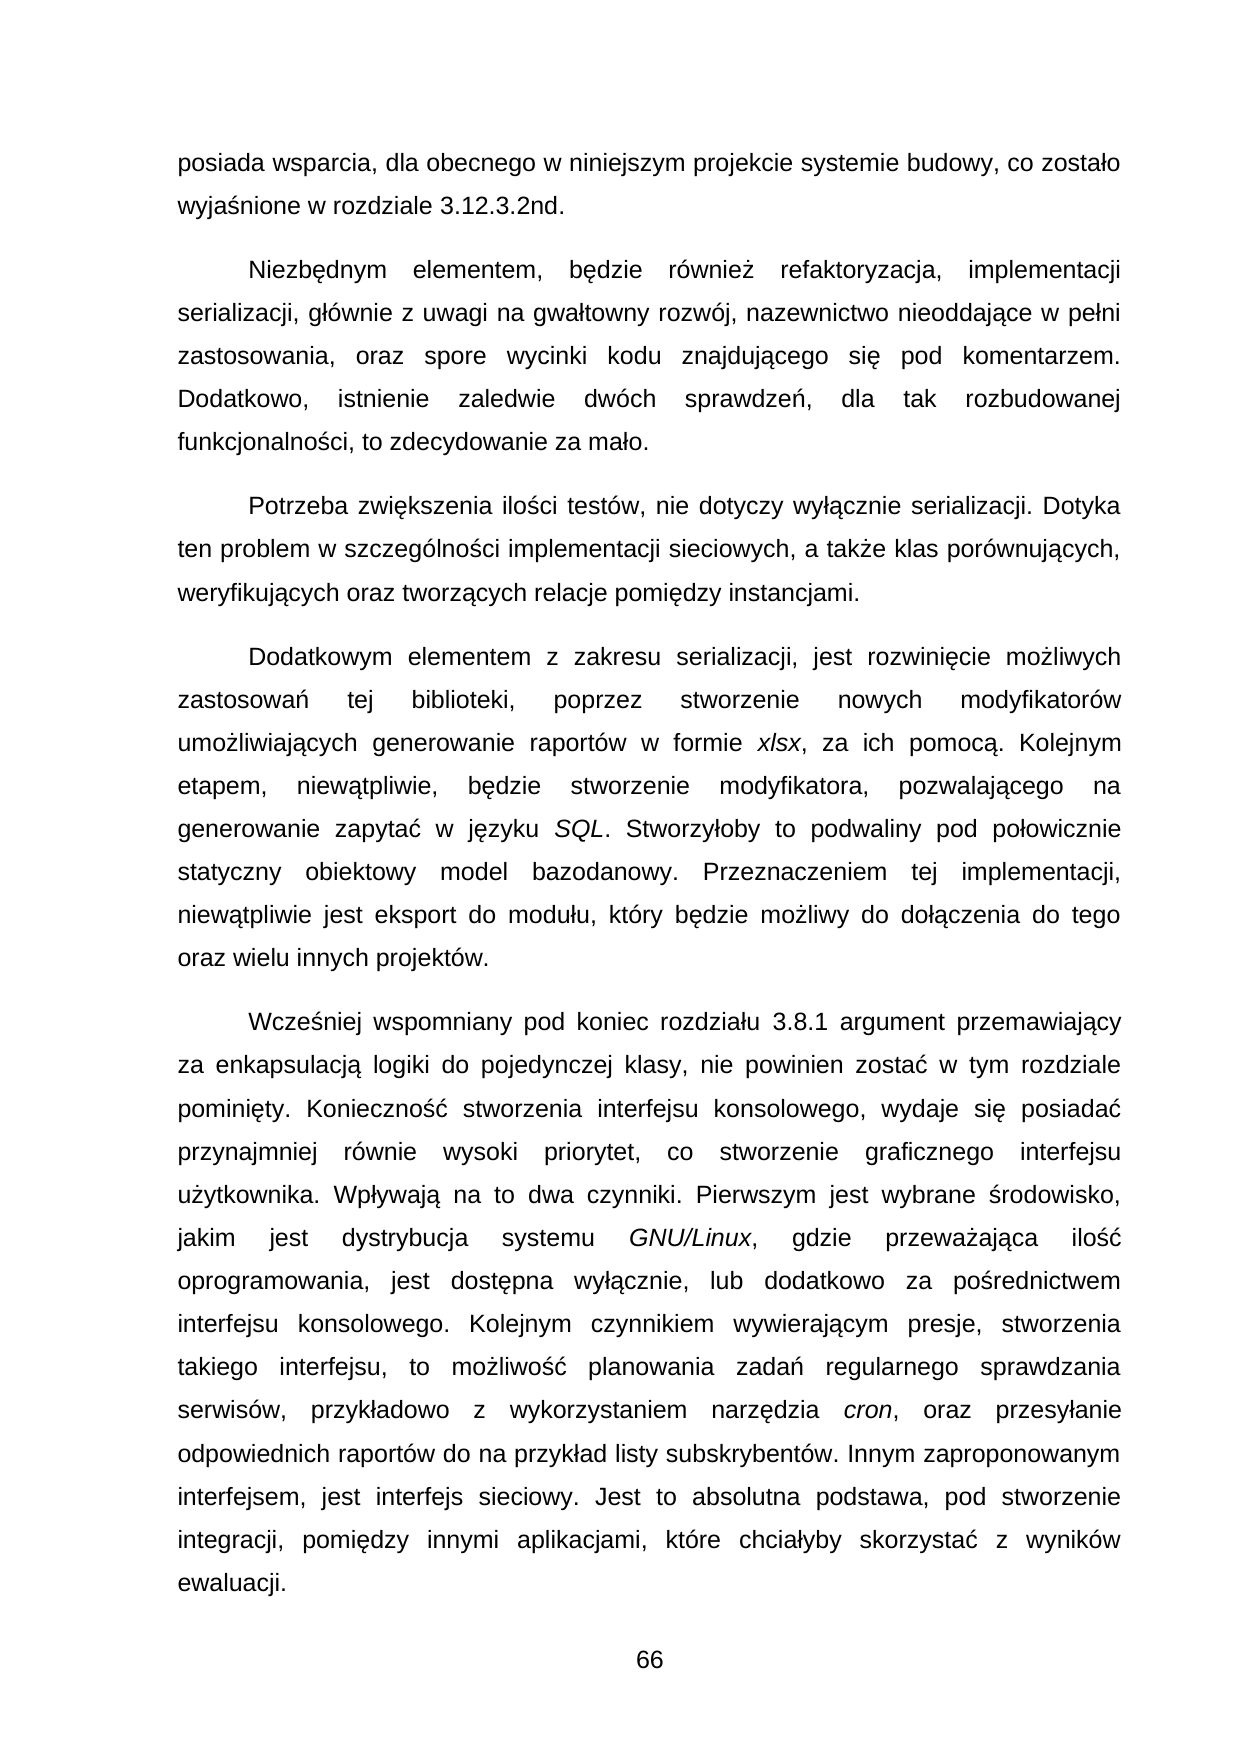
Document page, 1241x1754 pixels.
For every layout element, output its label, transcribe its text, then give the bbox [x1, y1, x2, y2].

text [177, 148, 1122, 219]
text Potrzeba zwiększenia ilości testów, nie dotyczy wyłącznie serializacji. Dotyka ten problem w szczególności implementacji sieciowych, a także klas porównujących, weryfikujących oraz tworzących relacje pomiędzy instancjami. [177, 491, 1122, 606]
text Wcześniej wspomniany pod koniec rozdziału 3.8.1 argument przemawiający za enkapsulacją logiki do pojedynczej klasy, nie powinien zostać w tym rozdziale pominięty. Konieczność stworzenia interfejsu konsolowego, wydaje się posiadać przynajmniej równie wysoki priorytet, co stworzenie graficznego interfejsu użytkownika. Wpływają na to dwa czynniki. Pierwszym jest wybrane środowisko, jakim jest dystrybucja systemu GNU/Linux, gdzie przeważająca ilość oprogramowania, jest dostępna wyłącznie, lub dodatkowo za pośrednictwem interfejsu konsolowego. Kolejnym czynnikiem wywierającym presje, stworzenia takiego interfejsu, to możliwość planowania zadań regularnego sprawdzania serwisów, przykładowo z wykorzystaniem narzędzia cron, oraz przesyłanie odpowiednich raportów do na przykład listy subskrybentów. Innym zaproponowanym interfejsem, jest interfejs sieciowy. Jest to absolutna podstawa, pod stworzenie integracji, pomiędzy innymi aplikacjami, które chciałyby skorzystać z wyników ewaluacji. [177, 1007, 1122, 1597]
text Niezbędnym elementem, będzie również refaktoryzacja, implementacji serializacji, głównie z uwagi na gwałtowny rozwój, nazewnictwo nieoddające w pełni zastosowania, oraz spore wycinki kodu znajdującego się pod komentarzem. Dodatkowo, istnienie zaledwie dwóch sprawdzeń, dla tak rozbudowanej funkcjonalności, to zdecydowanie za mało. [177, 255, 1122, 456]
text Dodatkowym elementem z zakresu serializacji, jest rozwinięcie możliwych zastosowań tej biblioteki, poprzez stworzenie nowych modyfikatorów umożliwiających generowanie raportów w formie xlsx, za ich pomocą. Kolejnym etapem, niewątpliwie, będzie stworzenie modyfikatora, pozwalającego na generowanie zapytać w języku SQL. Stworzyłoby to podwaliny pod połowicznie statyczny obiektowy model bazodanowy. Przeznaczeniem tej implementacji, niewątpliwie jest eksport do modułu, który będzie możliwy do dołączenia do tego oraz wielu innych projektów. [177, 641, 1122, 972]
